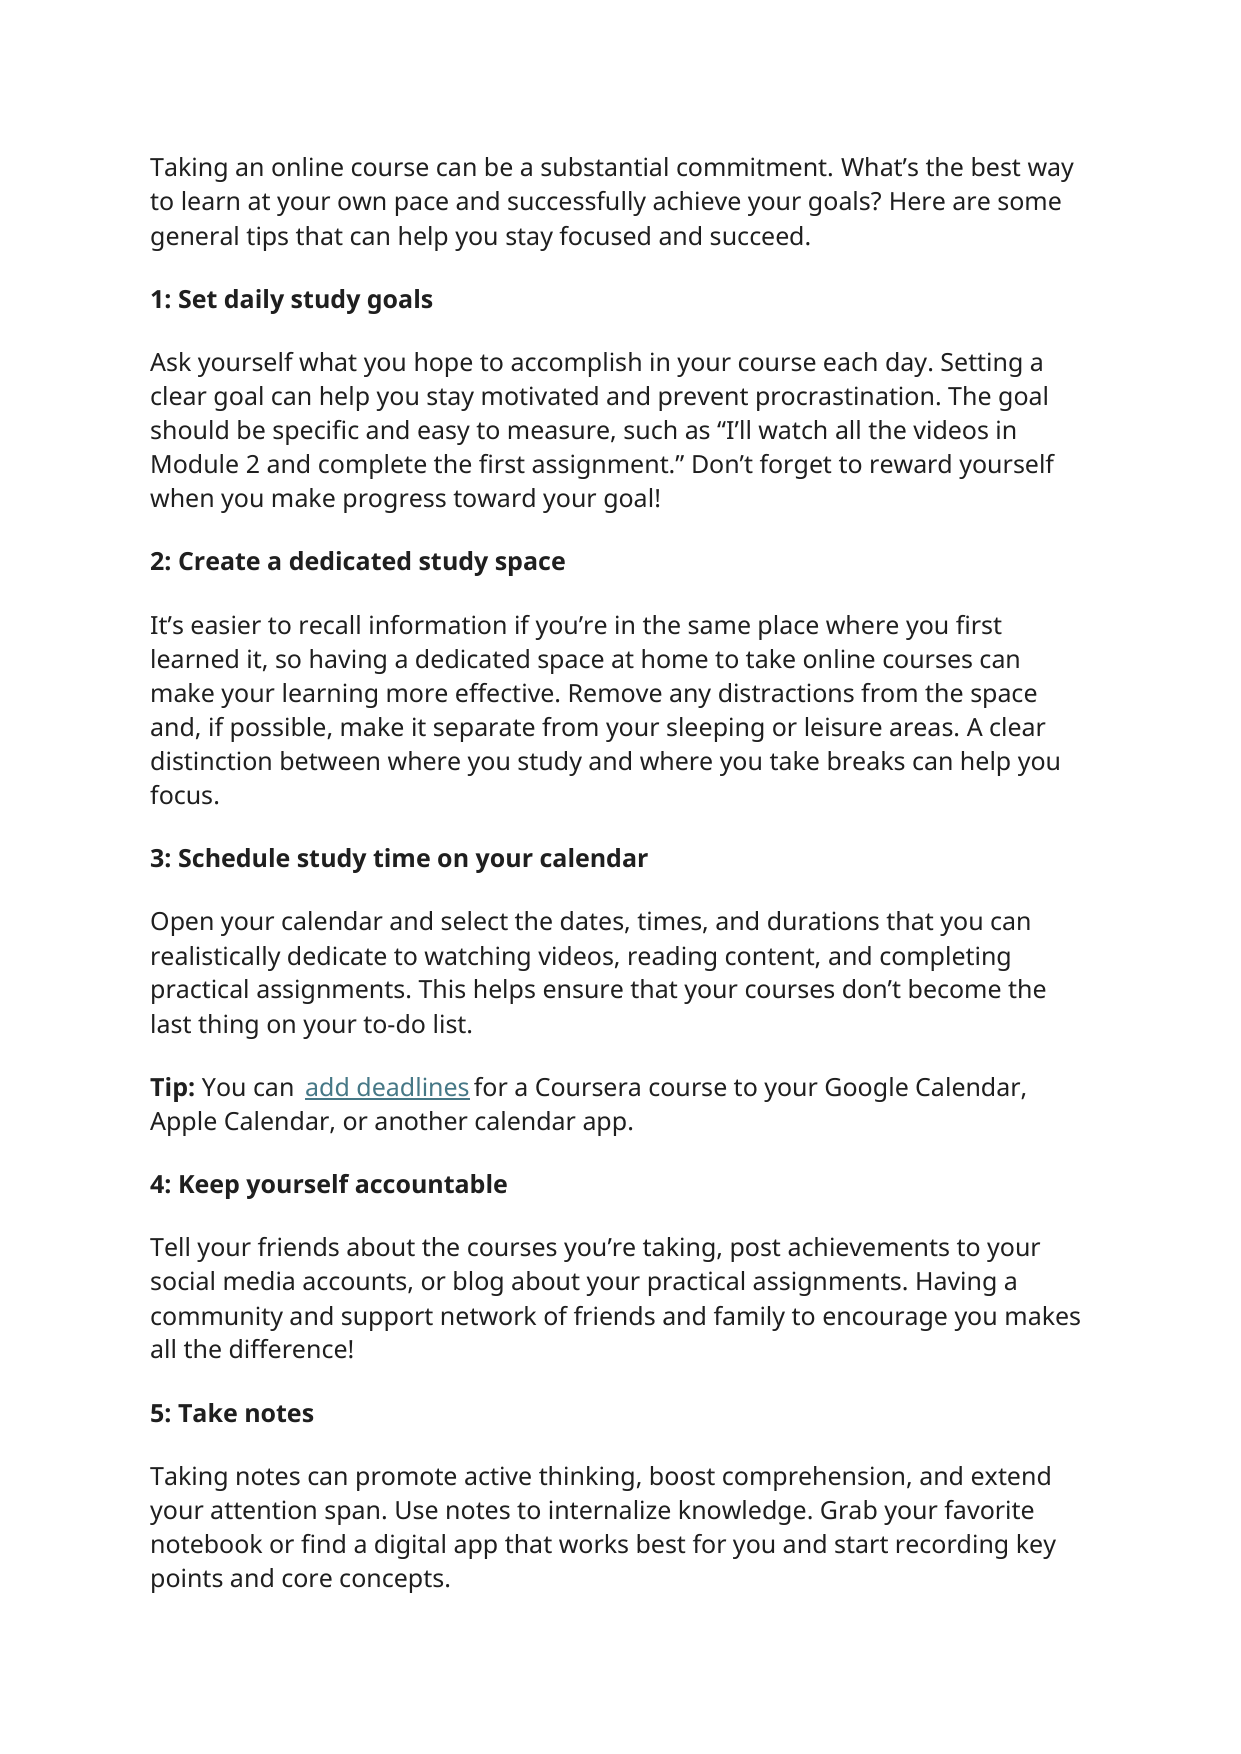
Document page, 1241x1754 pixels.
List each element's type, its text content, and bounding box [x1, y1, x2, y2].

text 2: Create a dedicated study space [150, 544, 1090, 578]
text It’s easier to recall information if you’re in the same place where you first learned it, so having a dedicated space at home to take online courses can make your learning more effective. Remove any distractions from the space and, if possible, make it separate from your sleeping or leisure areas. A clear distinction between where you study and where you take breaks can help you focus. [150, 607, 1090, 812]
text 3: Schedule study time on your calendar [150, 841, 1090, 875]
text Ask yourself what you hope to accomplish in your course each day. Setting a clear goal can help you stay motivated and prevent procrastination. The goal should be specific and easy to measure, such as “I’ll watch all the videos in Module 2 and complete the first assignment.” Don’t forget to reward yourself when you make progress toward your goal! [150, 344, 1090, 515]
text Tell your friends about the courses you’re taking, post achievements to your social media accounts, or blog about your practical assignments. Having a community and support network of friends and family to encourage you makes all the difference! [150, 1230, 1090, 1366]
text 1: Set daily study goals [150, 281, 1090, 315]
text Open your calendar and select the dates, times, and durations that you can realistically dedicate to watching videos, reading content, and completing practical assignments. This helps ensure that your courses don’t become the last thing on your to-do list. [150, 904, 1090, 1040]
text 5: Take notes [150, 1395, 1090, 1429]
text Taking an online course can be a substantial commitment. What’s the best way to learn at your own pace and successfully achieve your goals? Here are some general tips that can help you stay focused and succeed. [150, 150, 1090, 252]
text Tip: You can add deadlines for a Coursera course to your Google Calendar, Apple Calendar, or another calendar app. [150, 1069, 1090, 1138]
text 4: Keep yourself accountable [150, 1167, 1090, 1201]
text Taking notes can promote active thinking, boost comprehension, and extend your attention span. Use notes to internalize knowledge. Grab your favorite notebook or find a digital app that works best for you and start recording key points and core concepts. [150, 1459, 1090, 1595]
